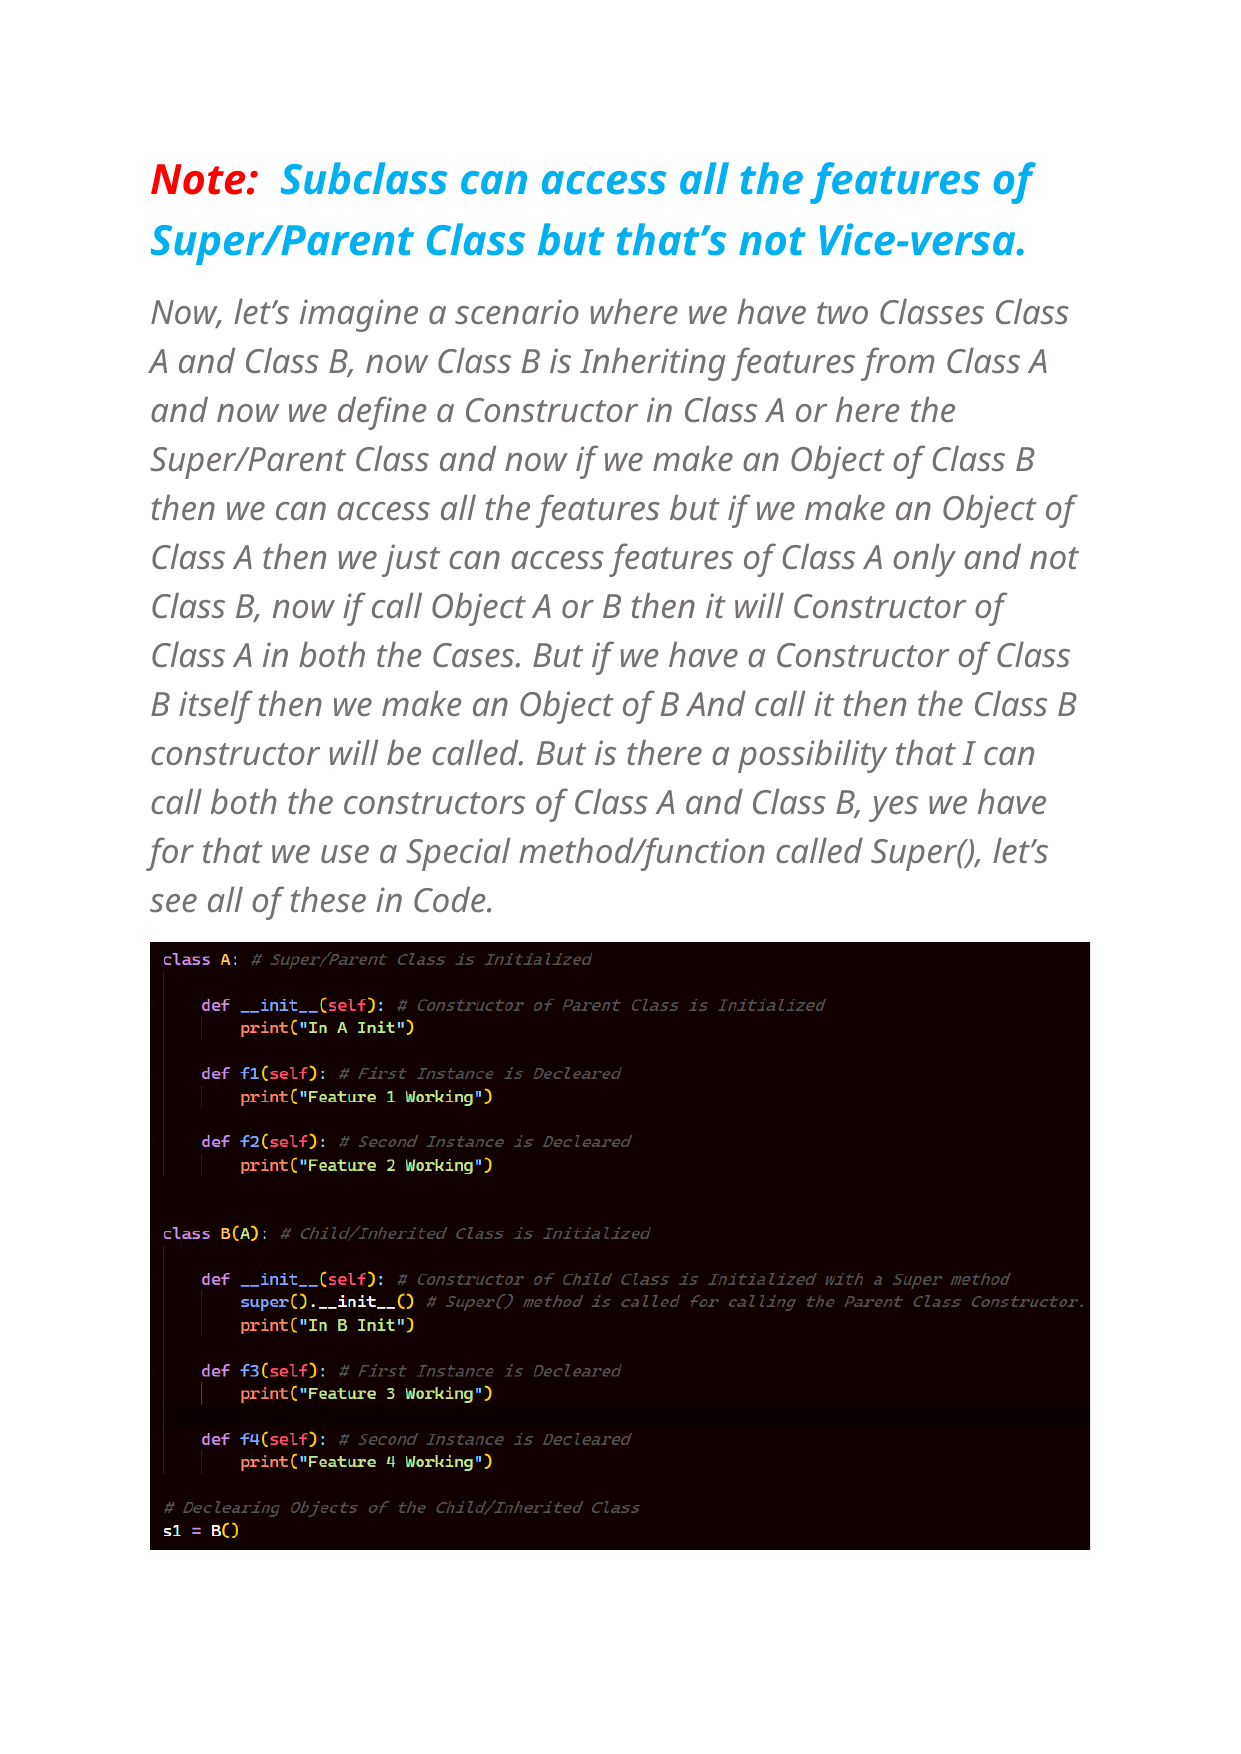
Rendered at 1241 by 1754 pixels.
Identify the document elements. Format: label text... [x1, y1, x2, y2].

text Now, let’s imagine a scenario where we have two Classes Class A and Class B, now Class B is Inheriting features from Class A and now we define a Constructor in Class A or here the Super/Parent Class and now if we make an Object of Class B then we can access all the features but if we make an Object of Class A then we just can access features of Class A only and not Class B, now if call Object A or B then it will Constructor of Class A in both the Cases. But if we have a Constructor of Class B itself then we make an Object of B And call it then the Class B constructor will be called. But is there a possibility that I can call both the constructors of Class A and Class B, yes we have for that we use a Special method/function called Super(), let’s see all of these in Code. [150, 289, 1090, 922]
picture [150, 942, 1091, 1550]
text Note: Subclass can access all the features of Super/Parent Class but that’s not Vice-versa. [150, 150, 1090, 268]
